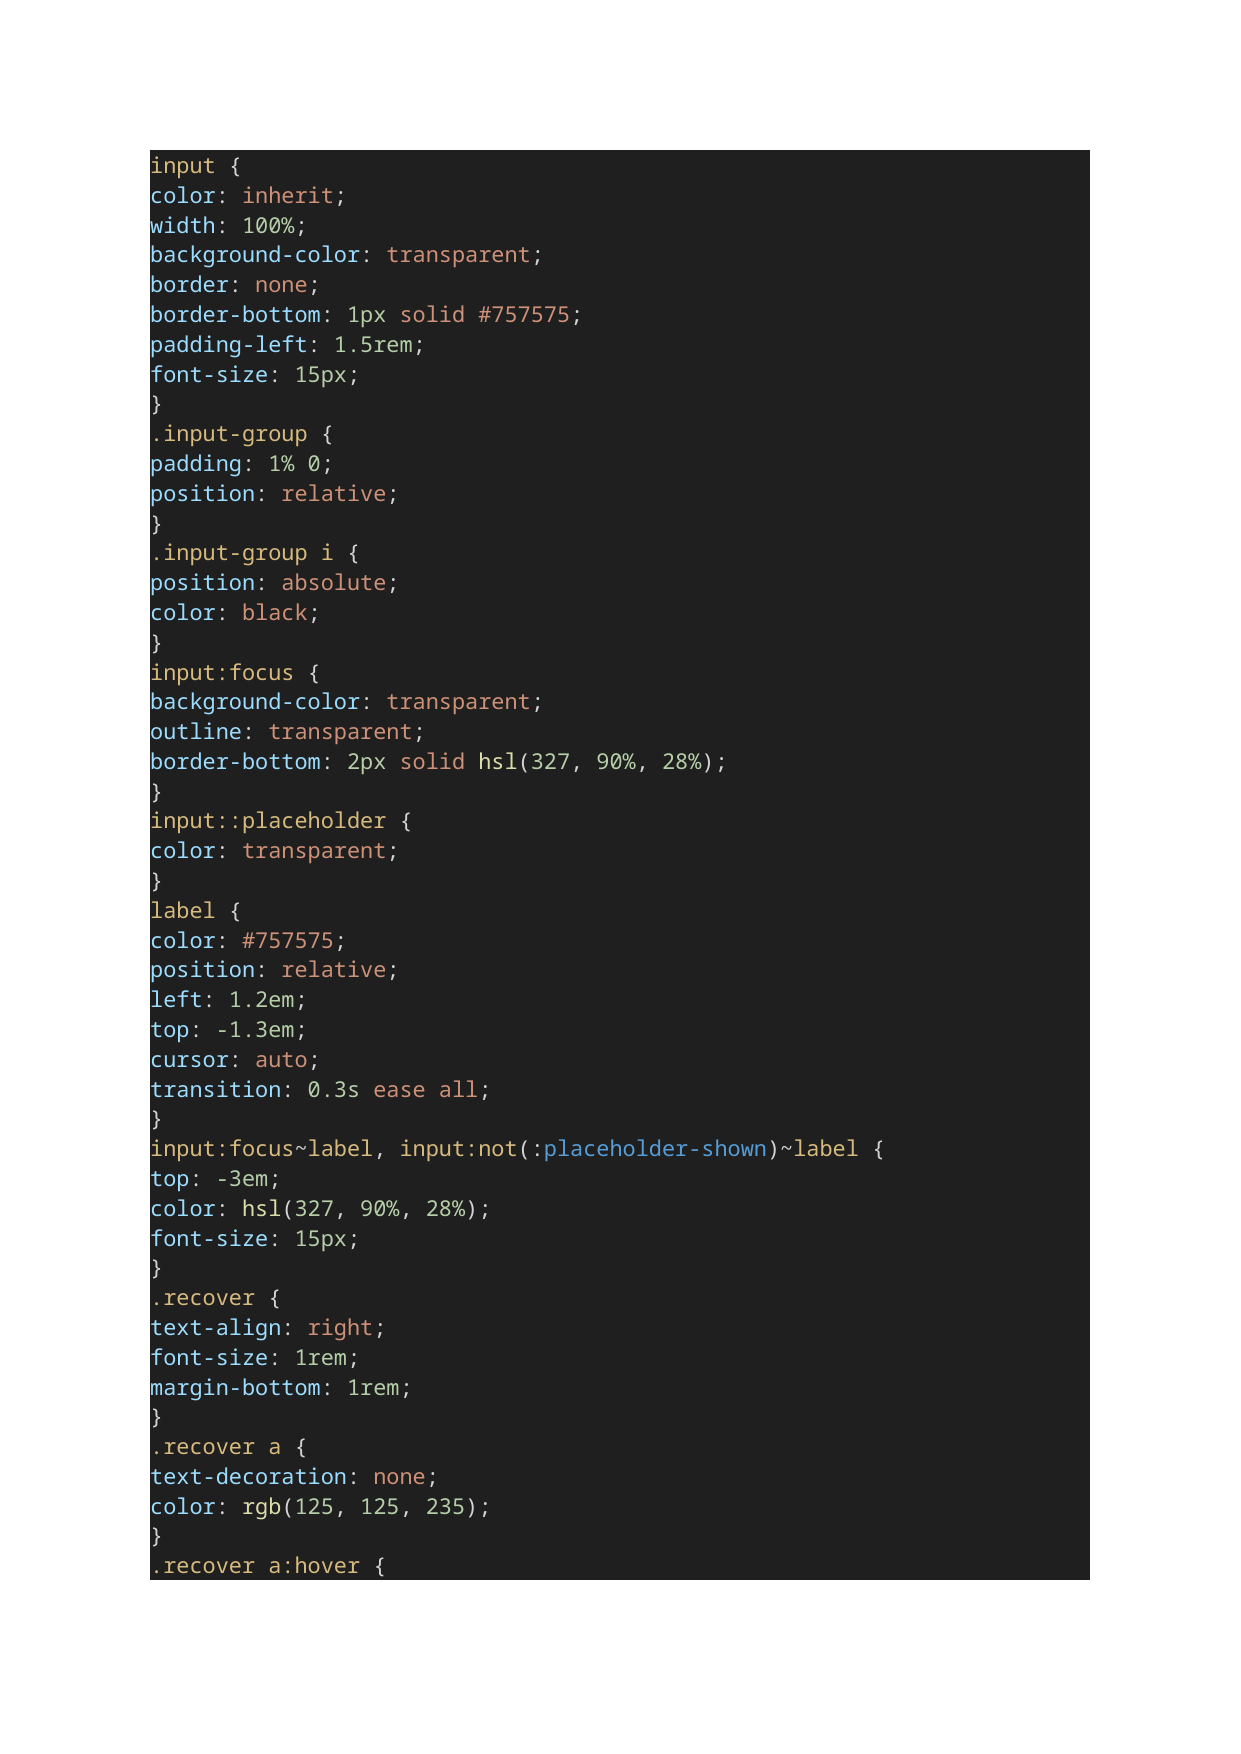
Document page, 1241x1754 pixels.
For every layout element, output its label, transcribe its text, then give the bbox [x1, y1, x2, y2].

text } [150, 388, 1090, 418]
text text-align: right; [150, 1312, 1090, 1342]
text padding: 1% 0; [150, 448, 1090, 478]
text position: absolute; [150, 567, 1090, 597]
text } [150, 627, 1090, 656]
text } [150, 776, 1090, 805]
text .recover a { [150, 1431, 1090, 1461]
text top: -1.3em; [150, 1014, 1090, 1044]
text color: hsl(327, 90%, 28%); [150, 1193, 1090, 1222]
text border-bottom: 2px solid hsl(327, 90%, 28%); [150, 746, 1090, 776]
text font-size: 15px; [150, 1222, 1090, 1252]
text .input-group i { [150, 537, 1090, 567]
text input:focus { [150, 656, 1090, 686]
text outline: transparent; [150, 716, 1090, 746]
text width: 100%; [150, 209, 1090, 239]
text color: inherit; [150, 180, 1090, 209]
text } [150, 1252, 1090, 1282]
text border: none; [150, 269, 1090, 299]
text transition: 0.3s ease all; [150, 1073, 1090, 1103]
text } [150, 1520, 1090, 1550]
text background-color: transparent; [150, 239, 1090, 269]
text background-color: transparent; [150, 686, 1090, 716]
text position: relative; [150, 954, 1090, 984]
text input:focus~label, input:not(:placeholder-shown)~label { [150, 1133, 1090, 1163]
text margin-bottom: 1rem; [150, 1371, 1090, 1401]
text padding-left: 1.5rem; [150, 329, 1090, 358]
text } [150, 1401, 1090, 1431]
text position: relative; [150, 478, 1090, 507]
text .input-group { [150, 418, 1090, 448]
text text-decoration: none; [150, 1461, 1090, 1491]
text } [150, 1103, 1090, 1133]
text .recover a:hover { [150, 1550, 1090, 1580]
text label { [150, 895, 1090, 924]
text color: #757575; [150, 924, 1090, 954]
text color: black; [150, 597, 1090, 627]
text .recover { [150, 1282, 1090, 1312]
text left: 1.2em; [150, 984, 1090, 1014]
text } [150, 507, 1090, 537]
text color: rgb(125, 125, 235); [150, 1491, 1090, 1520]
text top: -3em; [150, 1163, 1090, 1193]
text } [150, 865, 1090, 895]
text input::placeholder { [150, 805, 1090, 835]
text border-bottom: 1px solid #757575; [150, 299, 1090, 329]
text font-size: 15px; [150, 358, 1090, 388]
text cursor: auto; [150, 1044, 1090, 1073]
text color: transparent; [150, 835, 1090, 865]
text font-size: 1rem; [150, 1342, 1090, 1371]
text input { [150, 150, 1090, 180]
